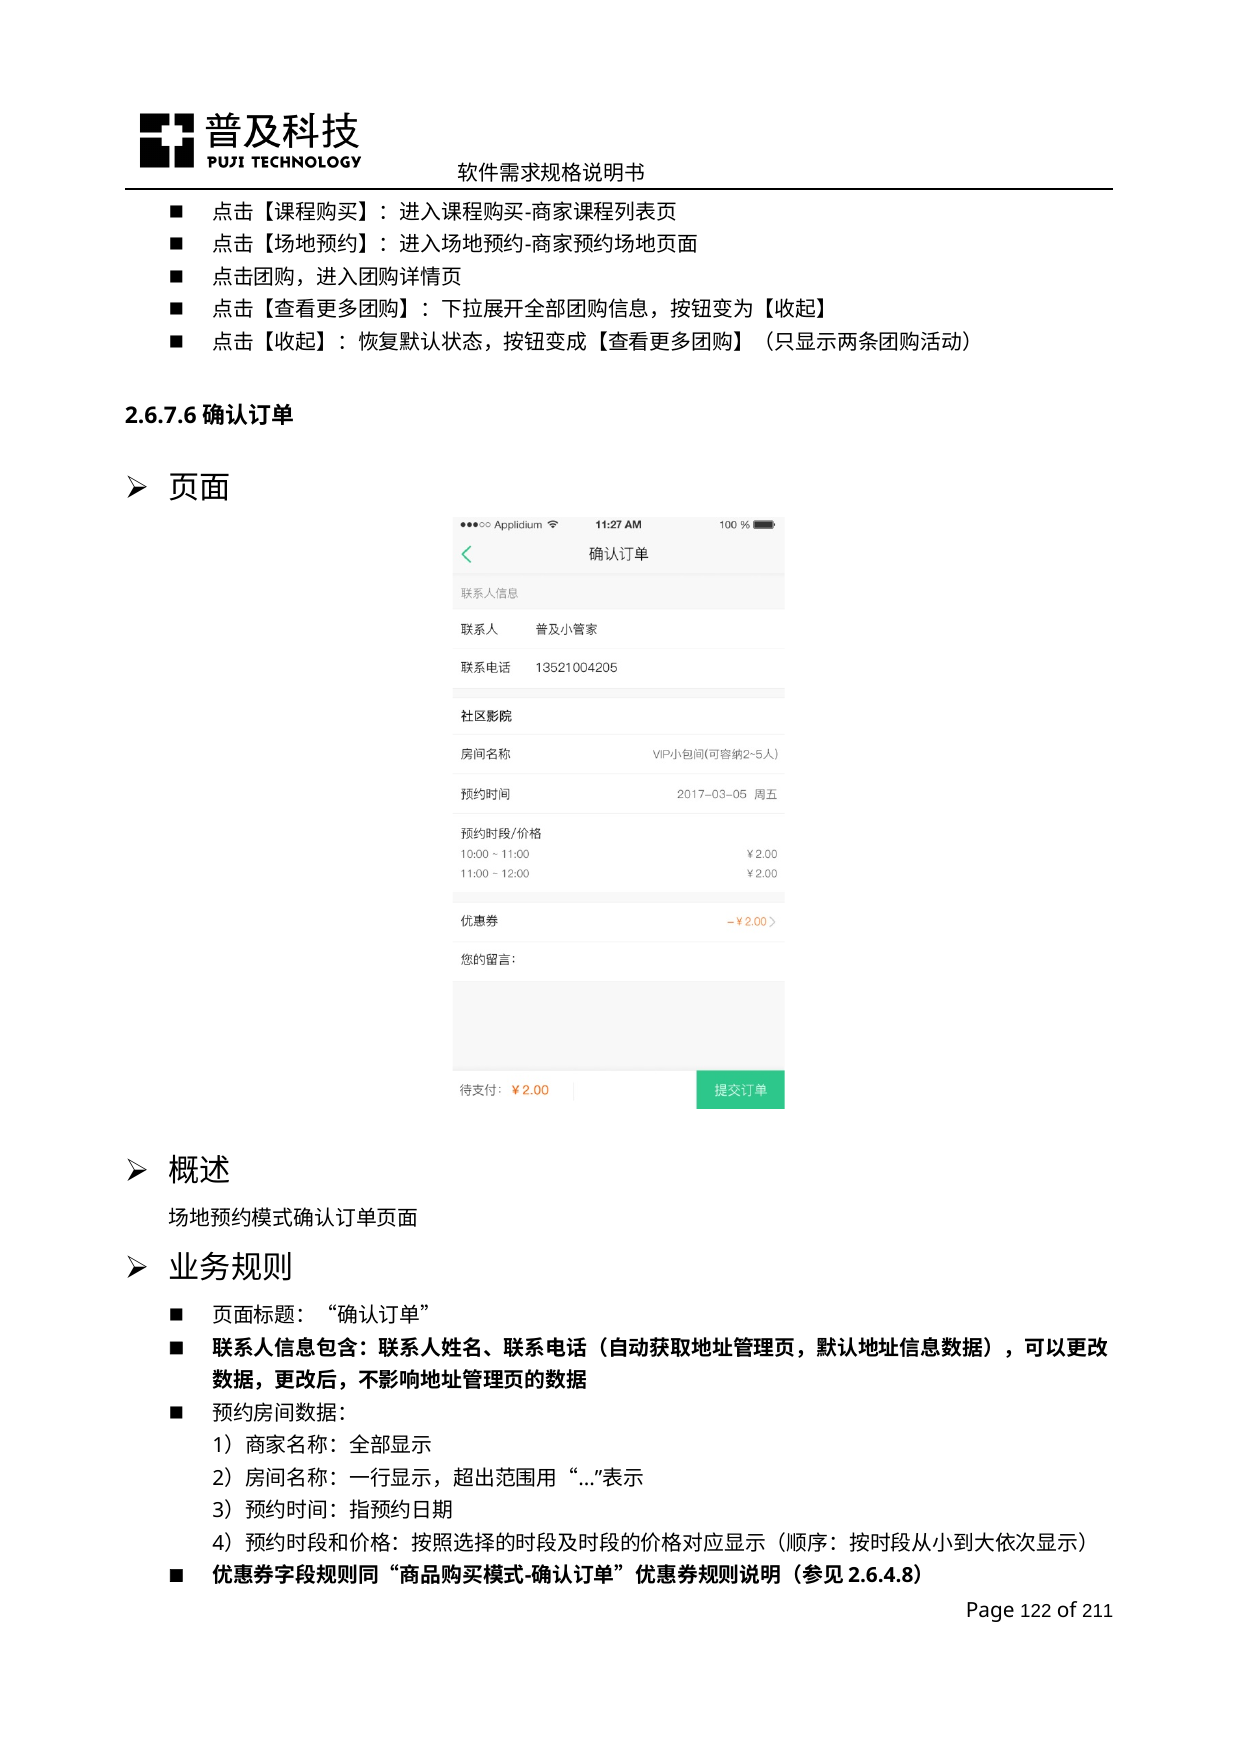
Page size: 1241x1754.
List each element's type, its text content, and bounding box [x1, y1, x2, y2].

list 点击【收起】：恢复默认状态，按钮变成【查看更多团购】（只显示两条团购活动） [168, 324, 1113, 356]
list 1）商家名称：全部显示 [212, 1428, 1113, 1460]
list 场地预约模式确认订单页面 [168, 1200, 1113, 1233]
list 4）预约时段和价格：按照选择的时段及时段的价格对应显示（顺序：按时段从小到大依次显示） [212, 1525, 1113, 1558]
picture [124, 103, 365, 180]
list 点击【课程购买】：进入课程购买-商家课程列表页 [168, 194, 1113, 226]
list 预约房间数据： [168, 1395, 1113, 1428]
list 页面标题：“确认订单” [168, 1298, 1113, 1330]
list 2）房间名称：一行显示，超出范围用“...”表示 [212, 1460, 1113, 1493]
list 页面 [124, 453, 1113, 518]
list 联系人信息包含：联系人姓名、联系电话（自动获取地址管理页，默认地址信息数据），可以更改数据，更改后，不影响地址管理页的数据 [168, 1330, 1113, 1395]
list 点击【场地预约】：进入场地预约-商家预约场地页面 [168, 226, 1113, 259]
list 业务规则 [124, 1233, 1113, 1298]
list 3）预约时间：指预约日期 [212, 1493, 1113, 1525]
list 优惠券字段规则同“商品购买模式-确认订单”优惠券规则说明（参见2.6.4.8） [168, 1558, 1113, 1590]
list 概述 [124, 1135, 1113, 1200]
list 点击团购，进入团购详情页 [168, 259, 1113, 291]
list 点击【查看更多团购】：下拉展开全部团购信息，按钮变为【收起】 [168, 291, 1113, 324]
subtitle 确认订单 [124, 381, 1113, 446]
picture [452, 517, 785, 1109]
